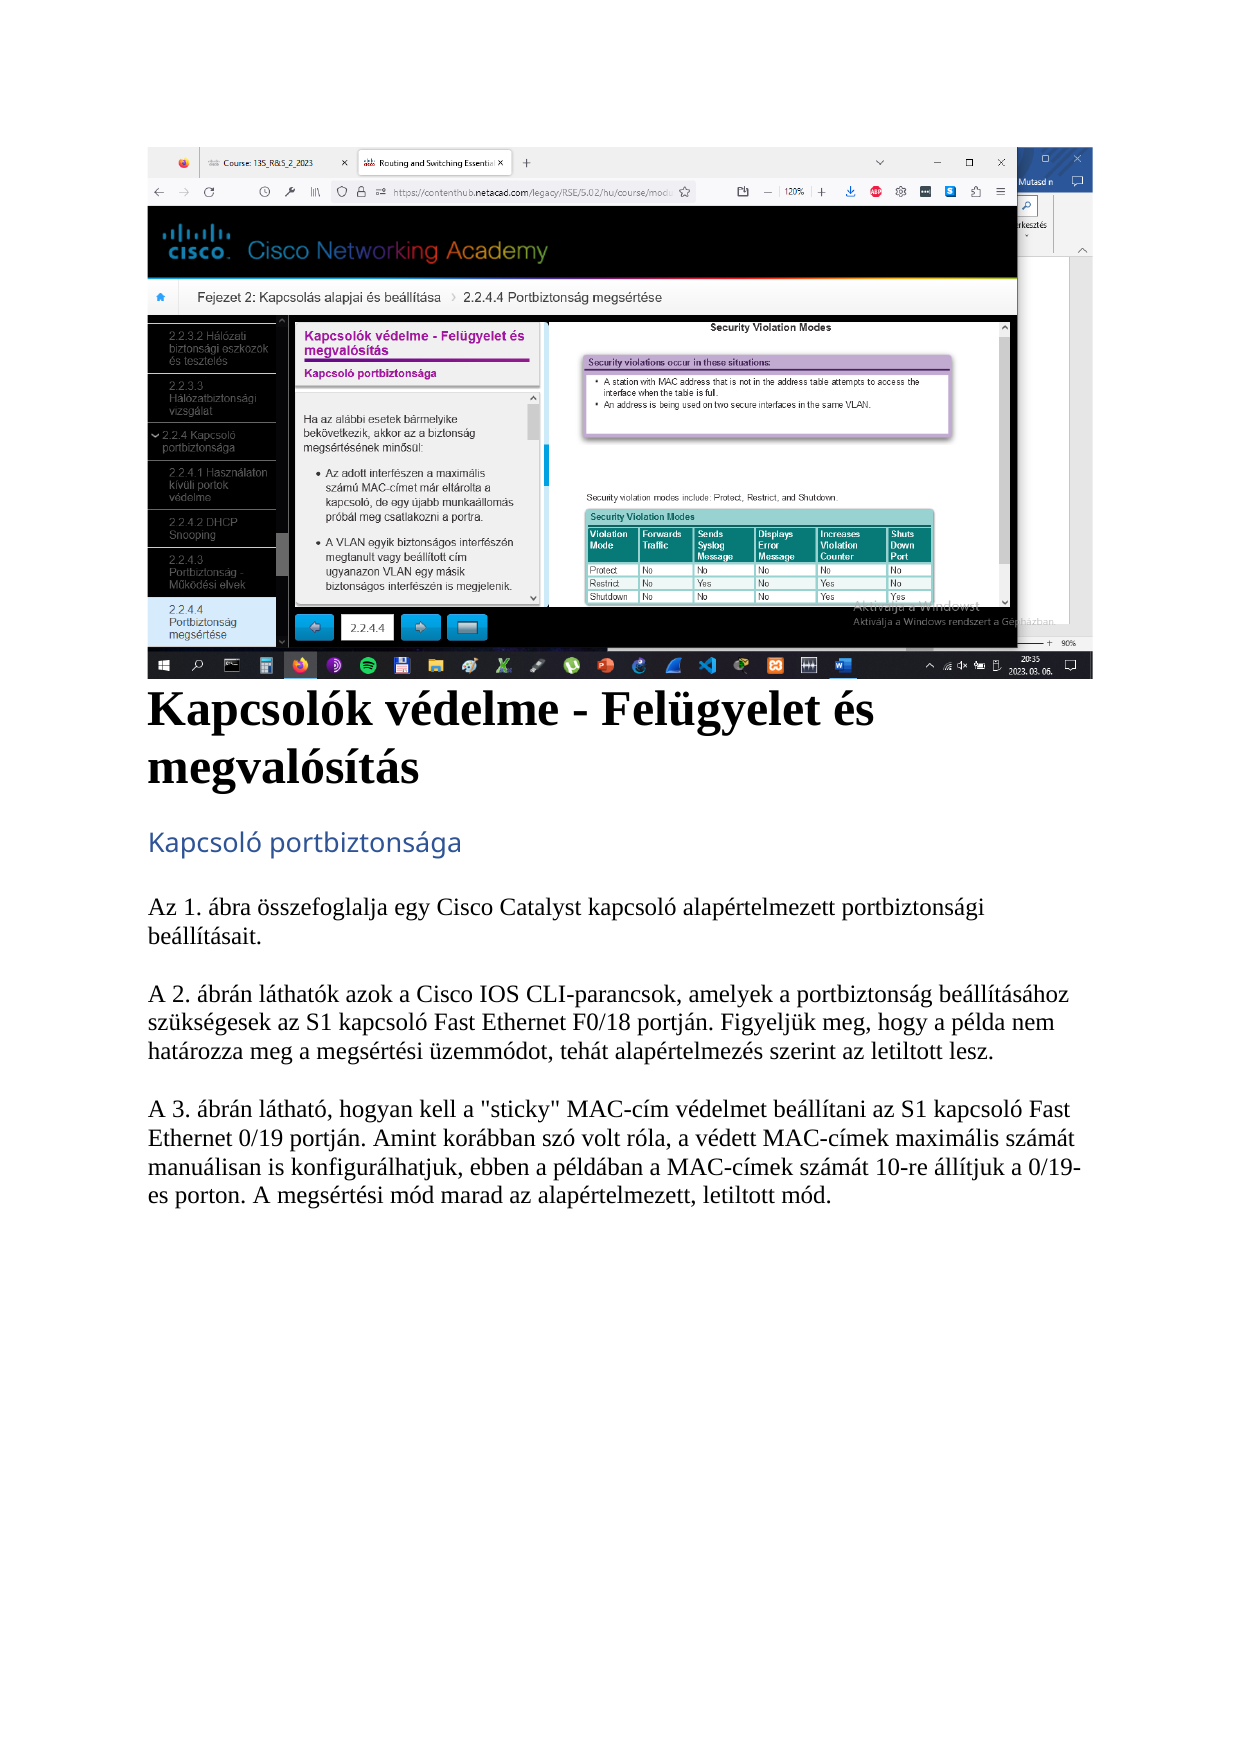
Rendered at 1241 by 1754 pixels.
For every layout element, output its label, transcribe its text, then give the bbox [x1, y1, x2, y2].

text A 2. ábrán láthatók azok a Cisco IOS CLI-parancsok, amelyek a portbiztonság beállításához szükségesek az S1 kapcsoló Fast Ethernet F0/18 portján. Figyeljük meg, hogy a példa nem határozza meg a megsértési üzemmódot, tehát alapértelmezés szerint az letiltott lesz. [148, 979, 1093, 1065]
text A 3. ábrán látható, hogyan kell a "sticky" MAC-cím védelmet beállítani az S1 kapcsoló Fast Ethernet 0/19 portján. Amint korábban szó volt róla, a védett MAC-címek maximális számát manuálisan is konfigurálhatjuk, ebben a példában a MAC-címek számát 10-re állítjuk a 0/19-es porton. A megsértési mód marad az alapértelmezett, letiltott mód. [148, 1094, 1093, 1209]
picture [147, 147, 1093, 679]
subtitle Kapcsoló portbiztonsága [148, 823, 1093, 860]
subtitle Kapcsolók védelme - Felügyelet és megvalósítás [148, 679, 1093, 794]
text Az 1. ábra összefoglalja egy Cisco Catalyst kapcsoló alapértelmezett portbiztonsági beállításait. [148, 892, 1093, 949]
